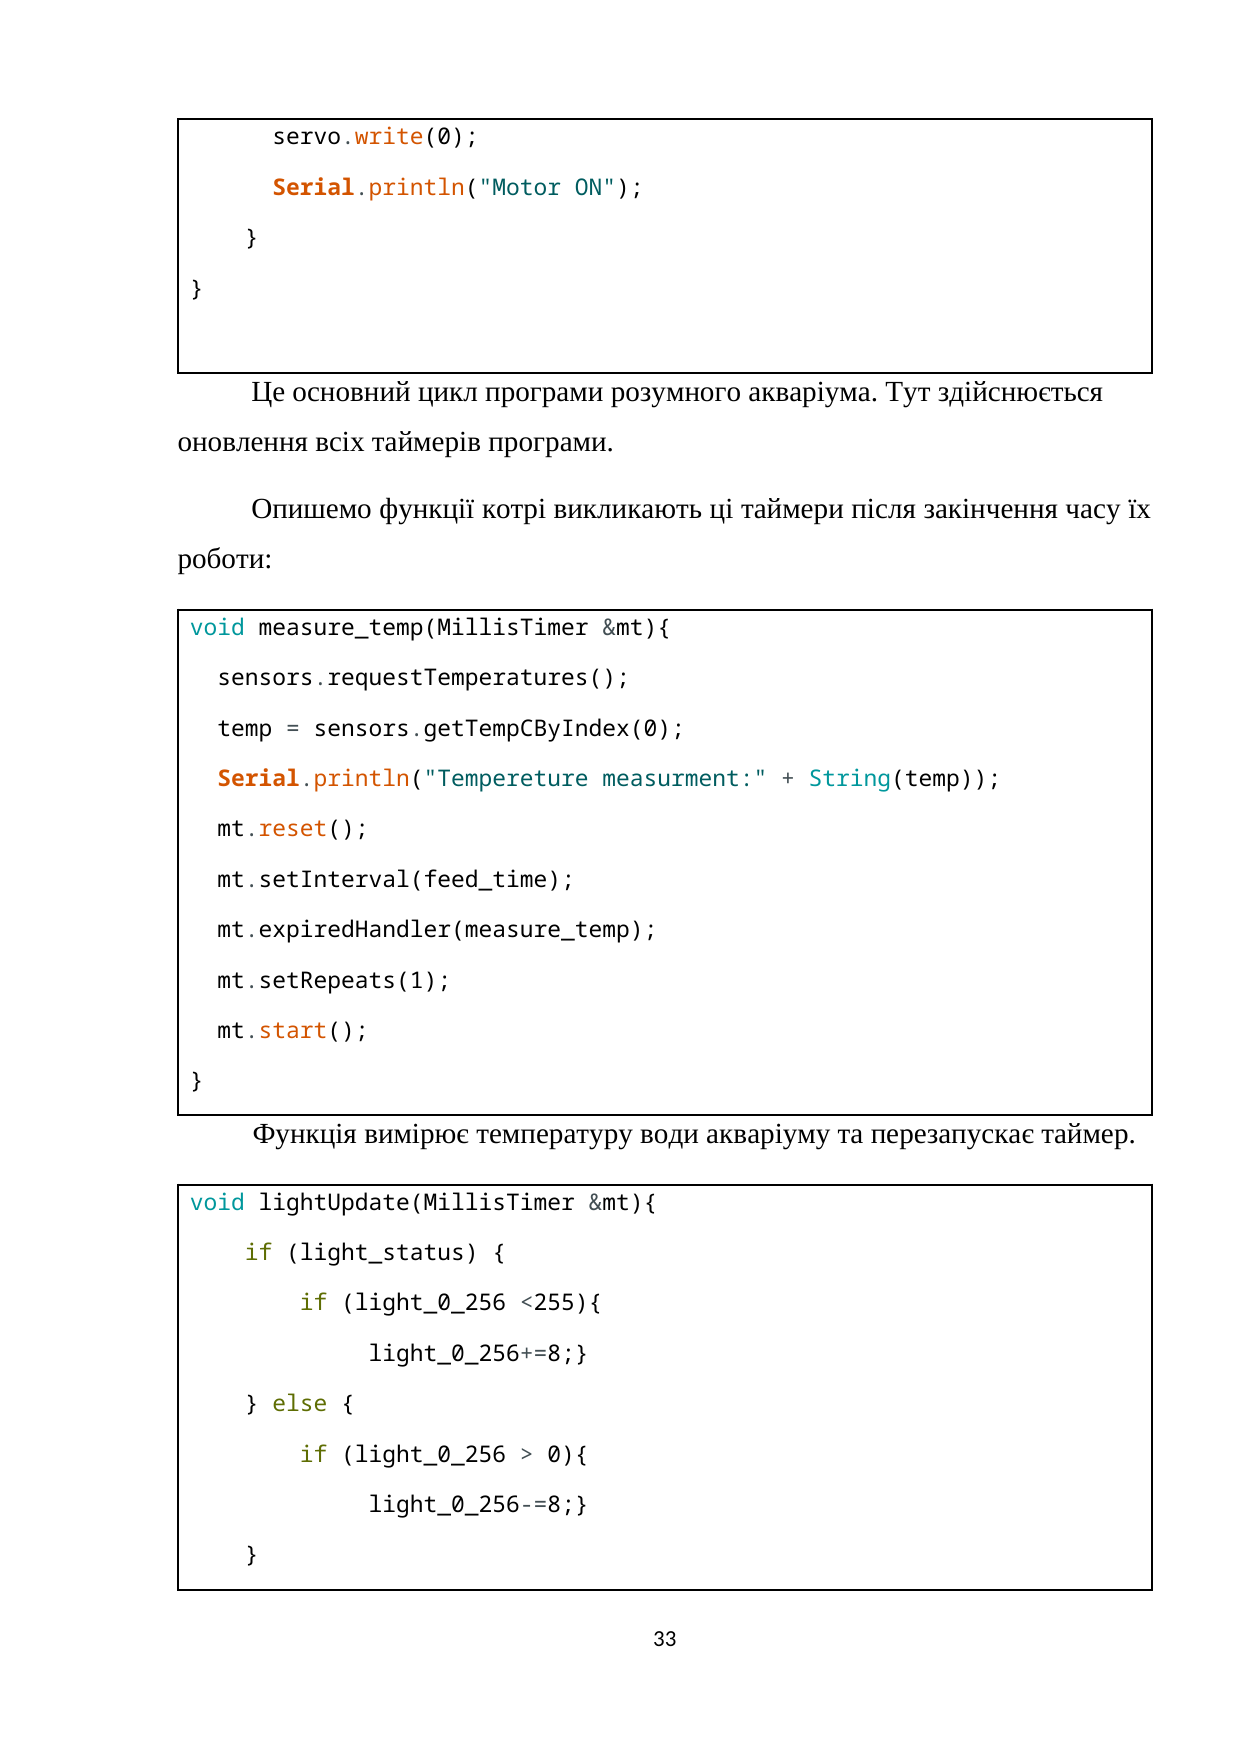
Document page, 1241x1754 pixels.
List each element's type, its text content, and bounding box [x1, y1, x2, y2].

text Це основний цикл програми розумного акваріума. Тут здійснюється оновлення всіх таймерів програми. [177, 374, 1152, 458]
text Опишемо функції котрі викликають ці таймери після закінчення часу їх роботи: [177, 491, 1152, 575]
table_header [179, 1186, 1151, 1588]
table_header void measure_temp(MillisTimer &mt){ sensors.requestTemperatures(); temp = sensors.getTempCByIndex(0); Serial.println("Tempereture measurment:" + String(temp)); mt.reset(); mt.setInterval(feed_time); mt.expiredHandler(measure_temp); mt.setRepeats(1); mt.start(); } [179, 611, 1151, 1114]
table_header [179, 120, 1151, 372]
